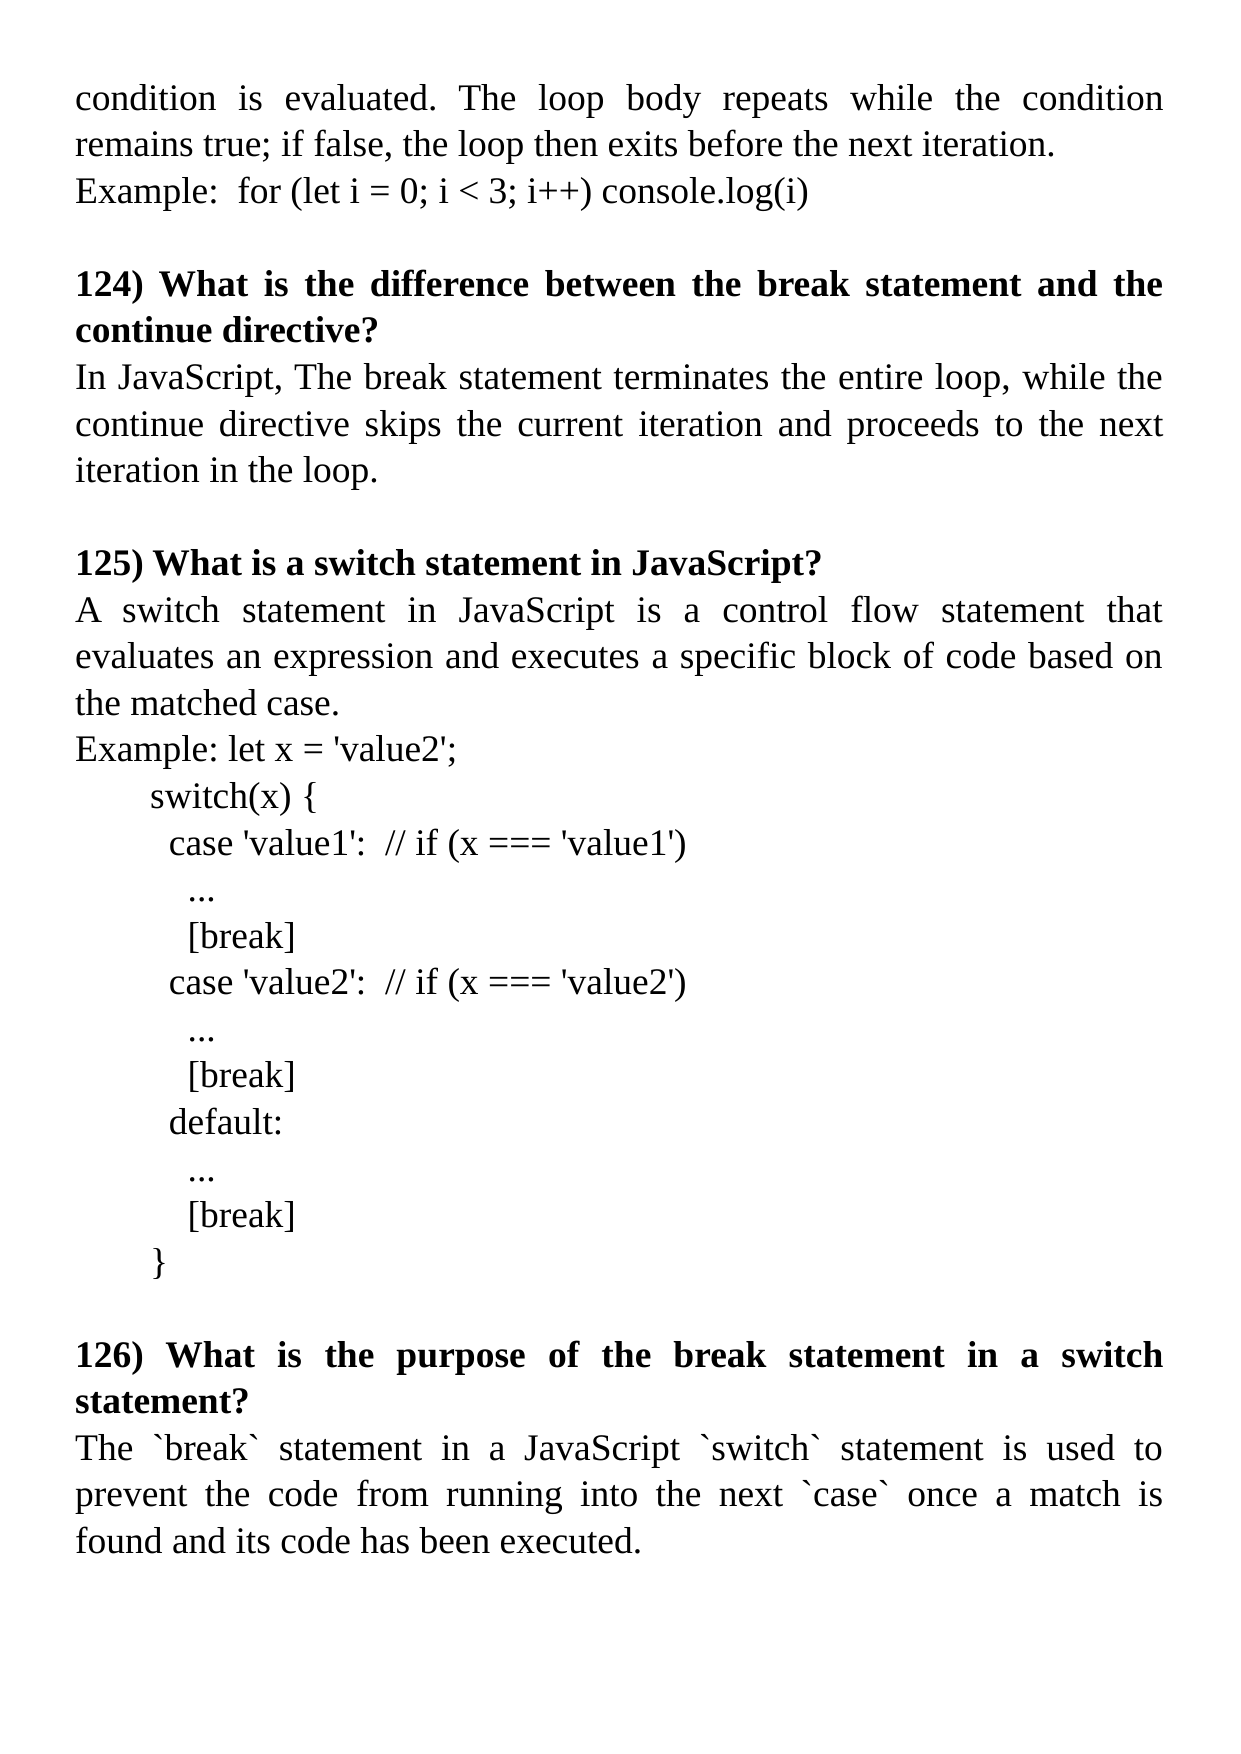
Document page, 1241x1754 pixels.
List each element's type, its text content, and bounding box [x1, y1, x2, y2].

text ... [75, 867, 1165, 910]
text A switch statement in JavaScript is a control flow statement that evaluates an expression and executes a specific block of code based on the matched case. [75, 587, 1165, 723]
text 125) What is a switch statement in JavaScript? [75, 541, 1165, 584]
text ... [75, 1006, 1165, 1049]
text switch(x) { [75, 773, 1165, 817]
text default: [75, 1099, 1165, 1142]
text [75, 75, 1165, 165]
text The `break` statement in a JavaScript `switch` statement is used to prevent the code from running into the next `case` once a match is found and its code has been executed. [75, 1425, 1165, 1562]
text [break] [75, 1053, 1165, 1096]
text Example: let x = 'value2'; [75, 727, 1165, 770]
text ... [75, 1146, 1165, 1189]
text } [75, 1239, 1165, 1282]
text 126) What is the purpose of the break statement in a switch statement? [75, 1332, 1165, 1422]
text case 'value2': // if (x === 'value2') [75, 960, 1165, 1003]
text [break] [75, 913, 1165, 956]
text case 'value1': // if (x === 'value1') [75, 820, 1165, 863]
text Example: for (let i = 0; i < 3; i++) console.log(i) [75, 168, 1165, 211]
text 124) What is the difference between the break statement and the continue directive? [75, 261, 1165, 351]
text [break] [75, 1192, 1165, 1236]
text In JavaScript, The break statement terminates the entire loop, while the continue directive skips the current iteration and proceeds to the next iteration in the loop. [75, 354, 1165, 491]
